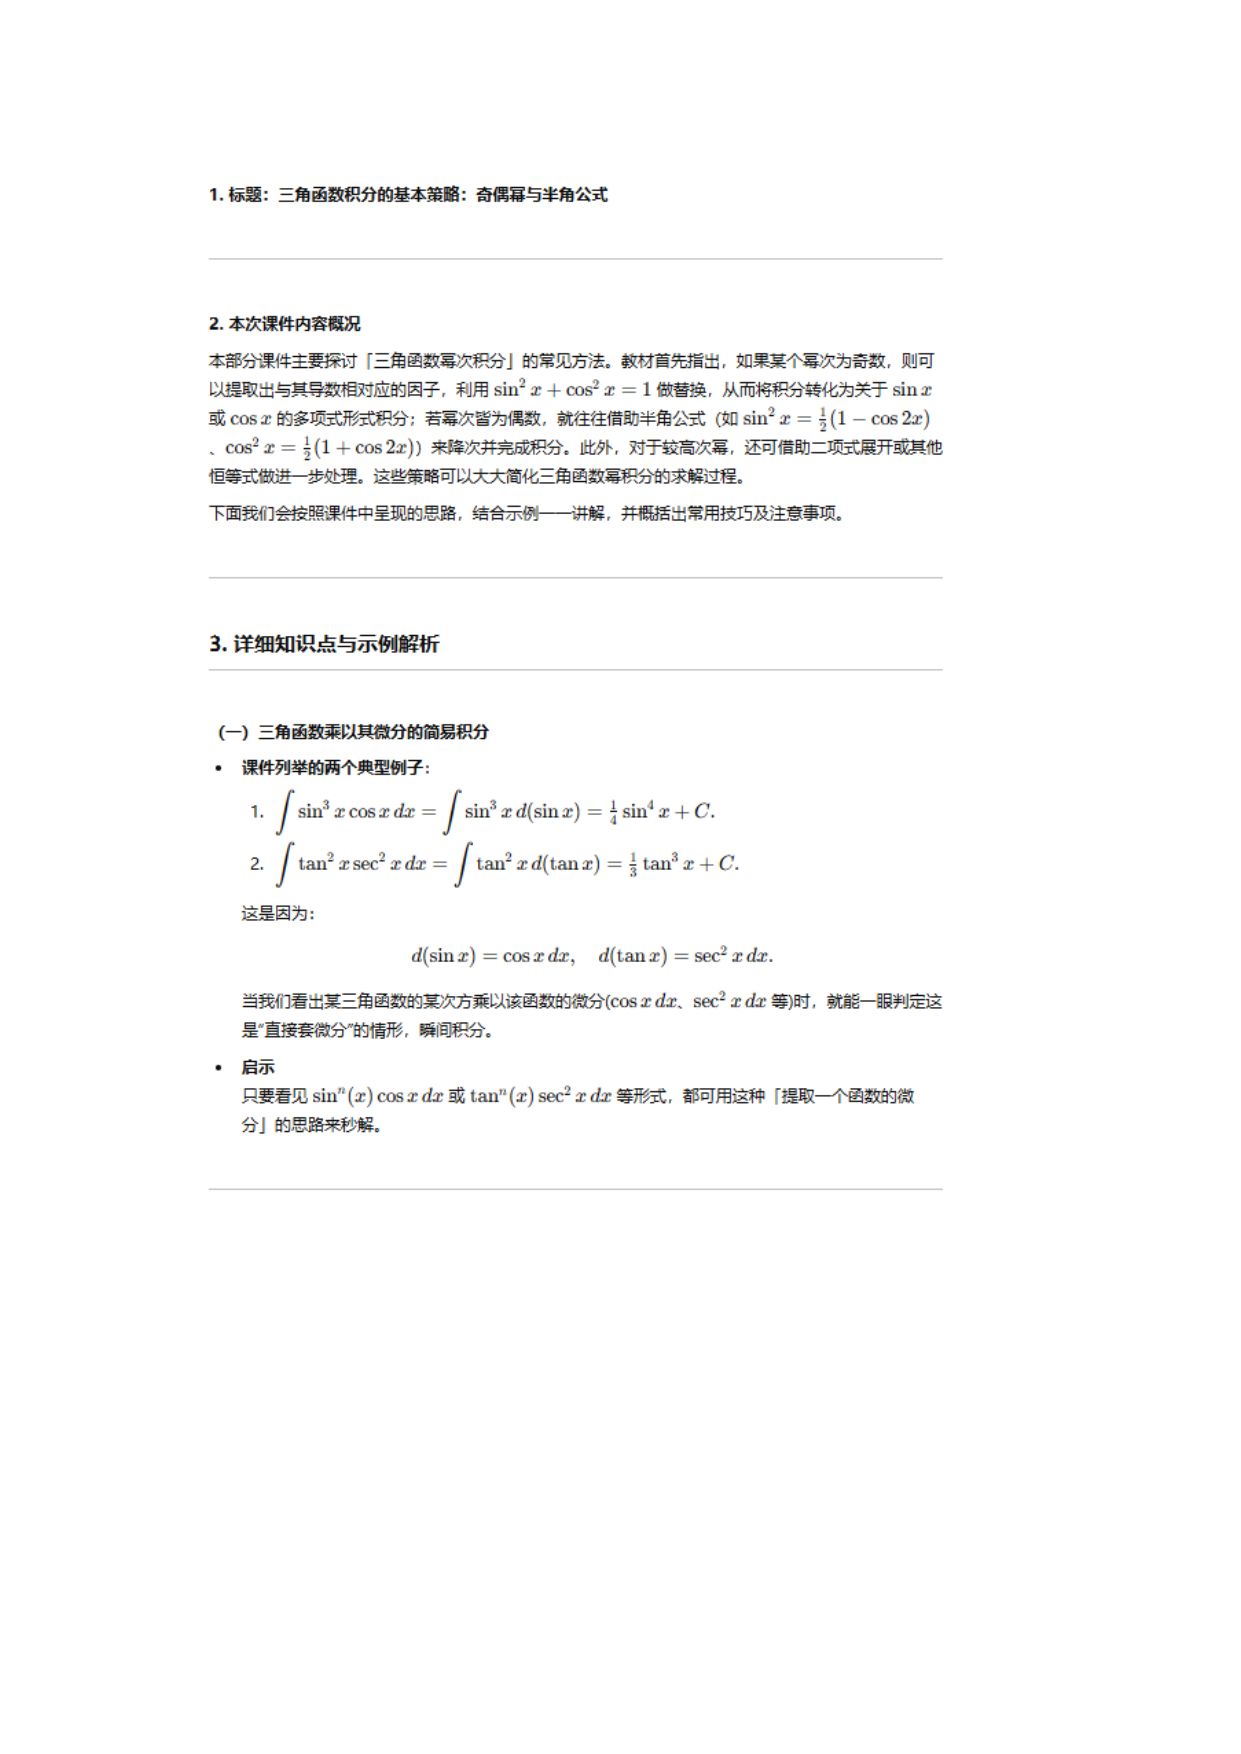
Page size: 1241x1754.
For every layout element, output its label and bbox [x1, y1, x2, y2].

picture [187, 177, 1053, 1208]
